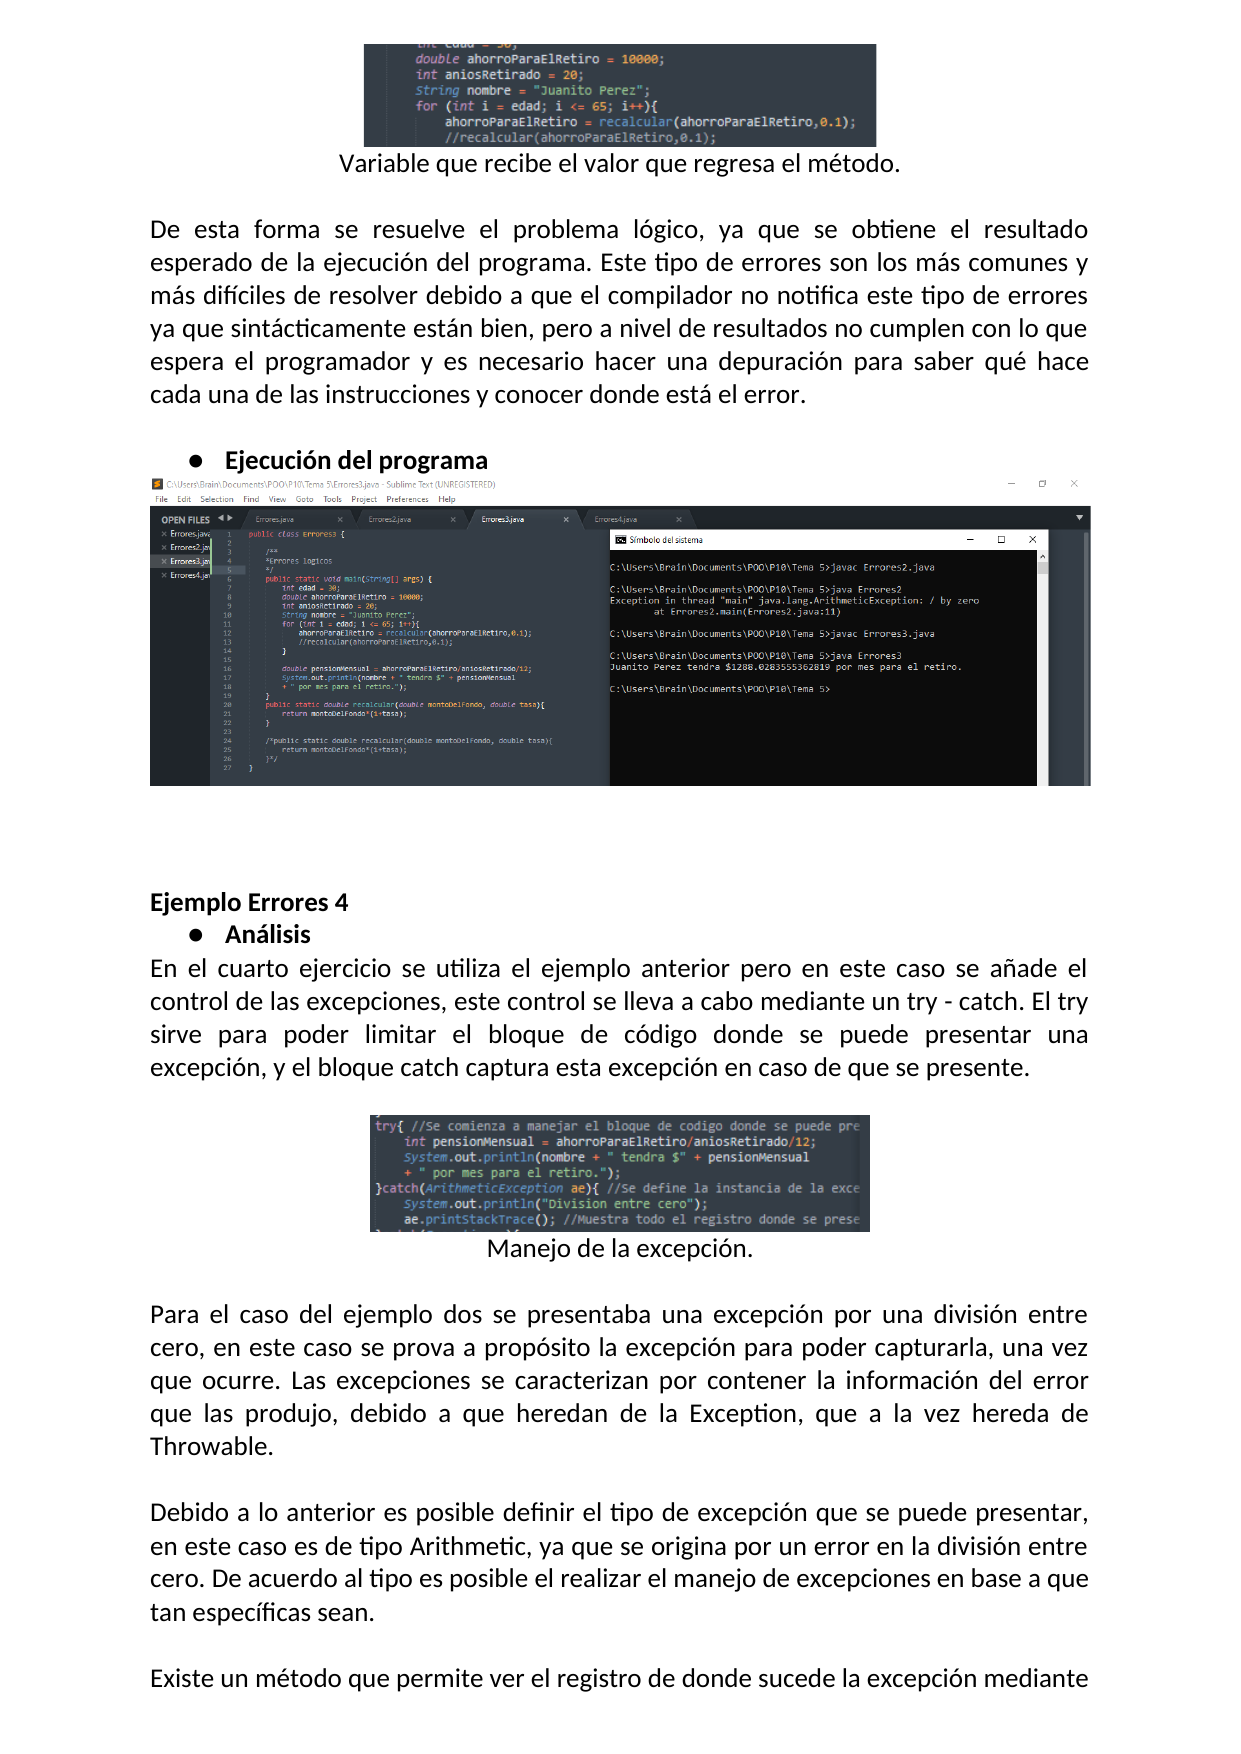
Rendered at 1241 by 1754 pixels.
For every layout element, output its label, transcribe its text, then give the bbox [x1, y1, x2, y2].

picture [150, 476, 1091, 786]
text Ejemplo Errores 4 [150, 885, 1090, 918]
picture [370, 1115, 870, 1232]
picture [363, 44, 877, 147]
text Manejo de la excepción. [150, 1231, 1090, 1264]
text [150, 1661, 1090, 1694]
text Para el caso del ejemplo dos se presentaba una excepción por una división entre cero, en este caso se prova a propósito la excepción para poder capturarla, una vez que ocurre. Las excepciones se caracterizan por contener la información del error que las produjo, debido a que heredan de la Exception, que a la vez hereda de Throwable. [150, 1297, 1090, 1463]
text En el cuarto ejercicio se utiliza el ejemplo anterior pero en este caso se añade el control de las excepciones, este control se lleva a cabo mediante un try - catch. El try sirve para poder limitar el bloque de código donde se puede presentar una excepción, y el bloque catch captura esta excepción en caso de que se presente. [150, 951, 1090, 1083]
text Variable que recibe el valor que regresa el método. [150, 146, 1090, 179]
list Ejecución del programa [187, 443, 1090, 476]
list Análisis [187, 918, 1090, 951]
text Debido a lo anterior es posible definir el tipo de excepción que se puede presentar, en este caso es de tipo Arithmetic, ya que se origina por un error en la división entre cero. De acuerdo al tipo es posible el realizar el manejo de excepciones en base a que tan específicas sean. [150, 1496, 1090, 1628]
text De esta forma se resuelve el problema lógico, ya que se obtiene el resultado esperado de la ejecución del programa. Este tipo de errores son los más comunes y más difíciles de resolver debido a que el compilador no notifica este tipo de errores ya que sintácticamente están bien, pero a nivel de resultados no cumplen con lo que espera el programador y es necesario hacer una depuración para saber qué hace cada una de las instrucciones y conocer donde está el error. [150, 212, 1090, 410]
